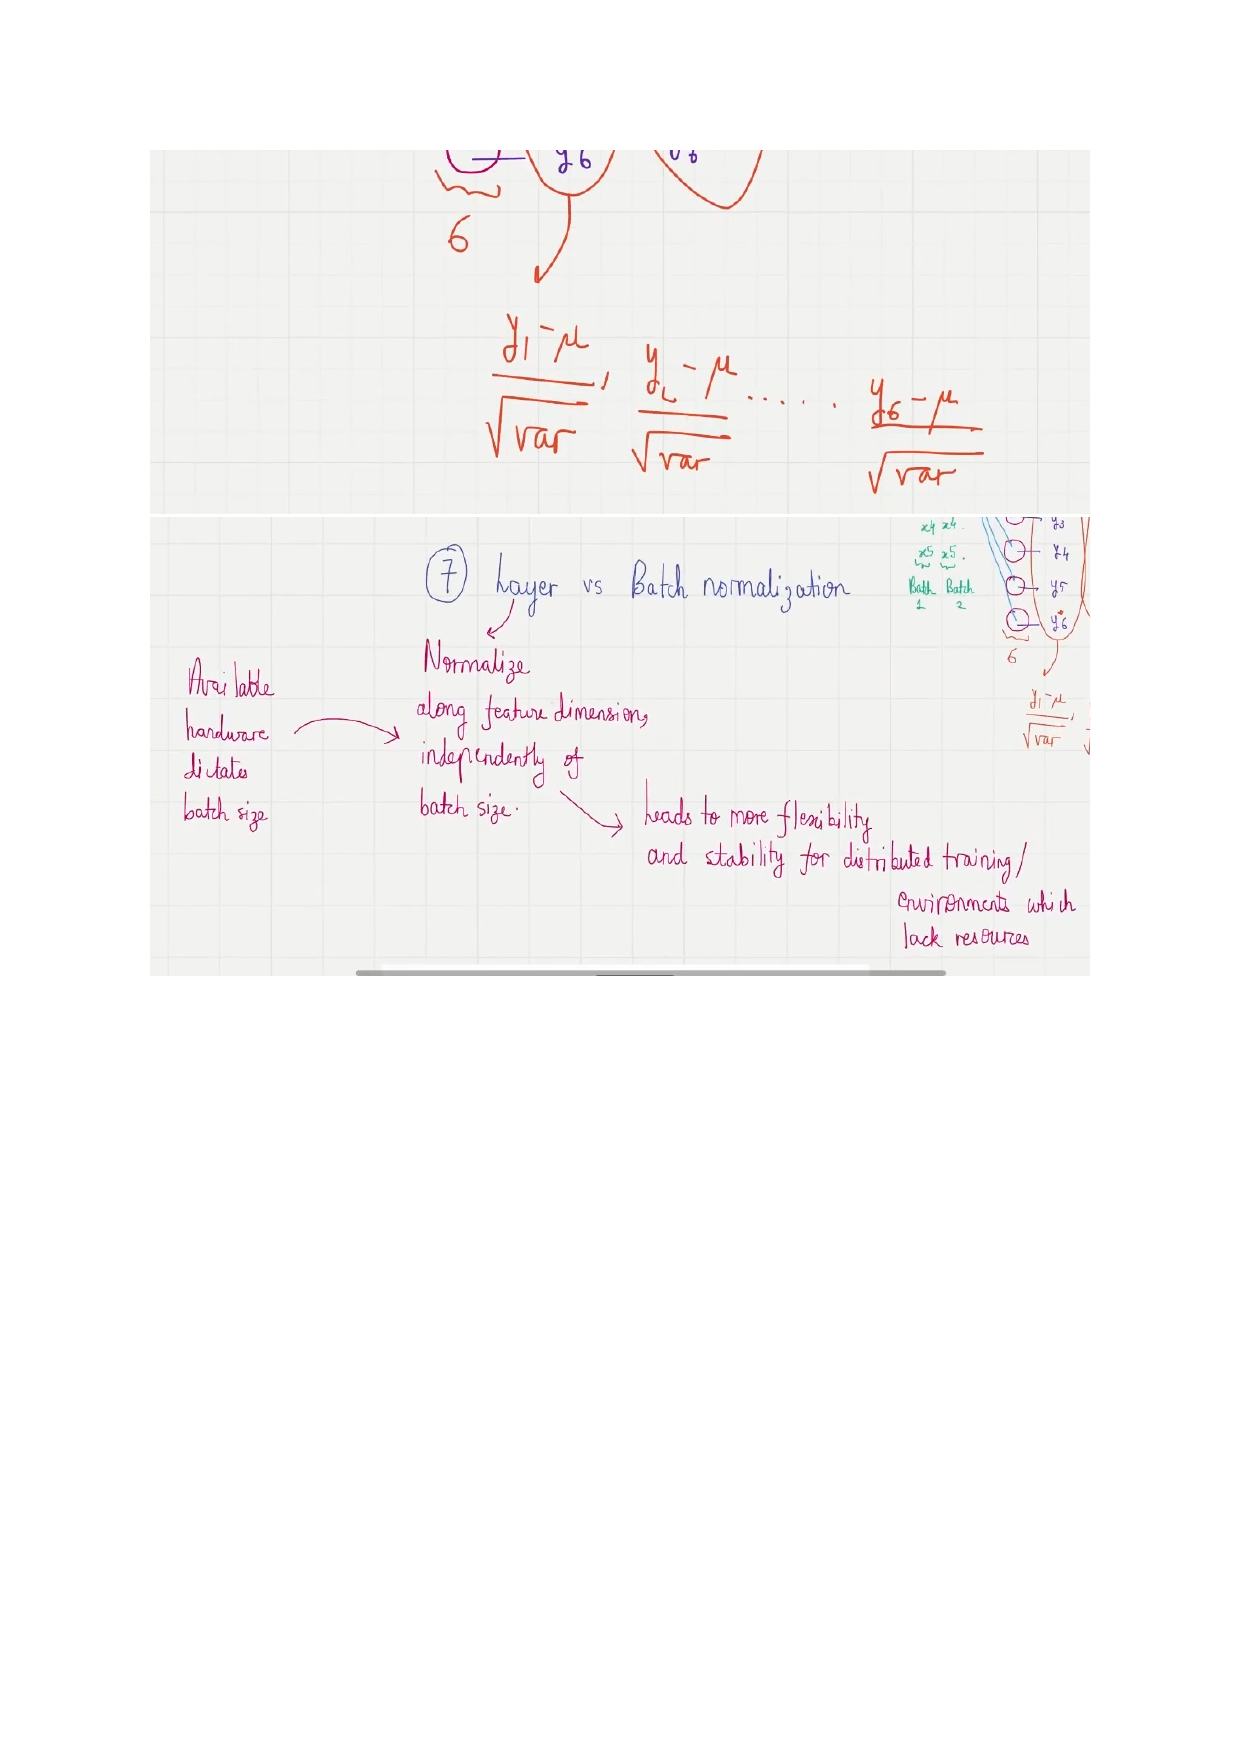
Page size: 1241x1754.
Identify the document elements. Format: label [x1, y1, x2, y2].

picture [150, 150, 1091, 514]
picture [150, 517, 1091, 976]
